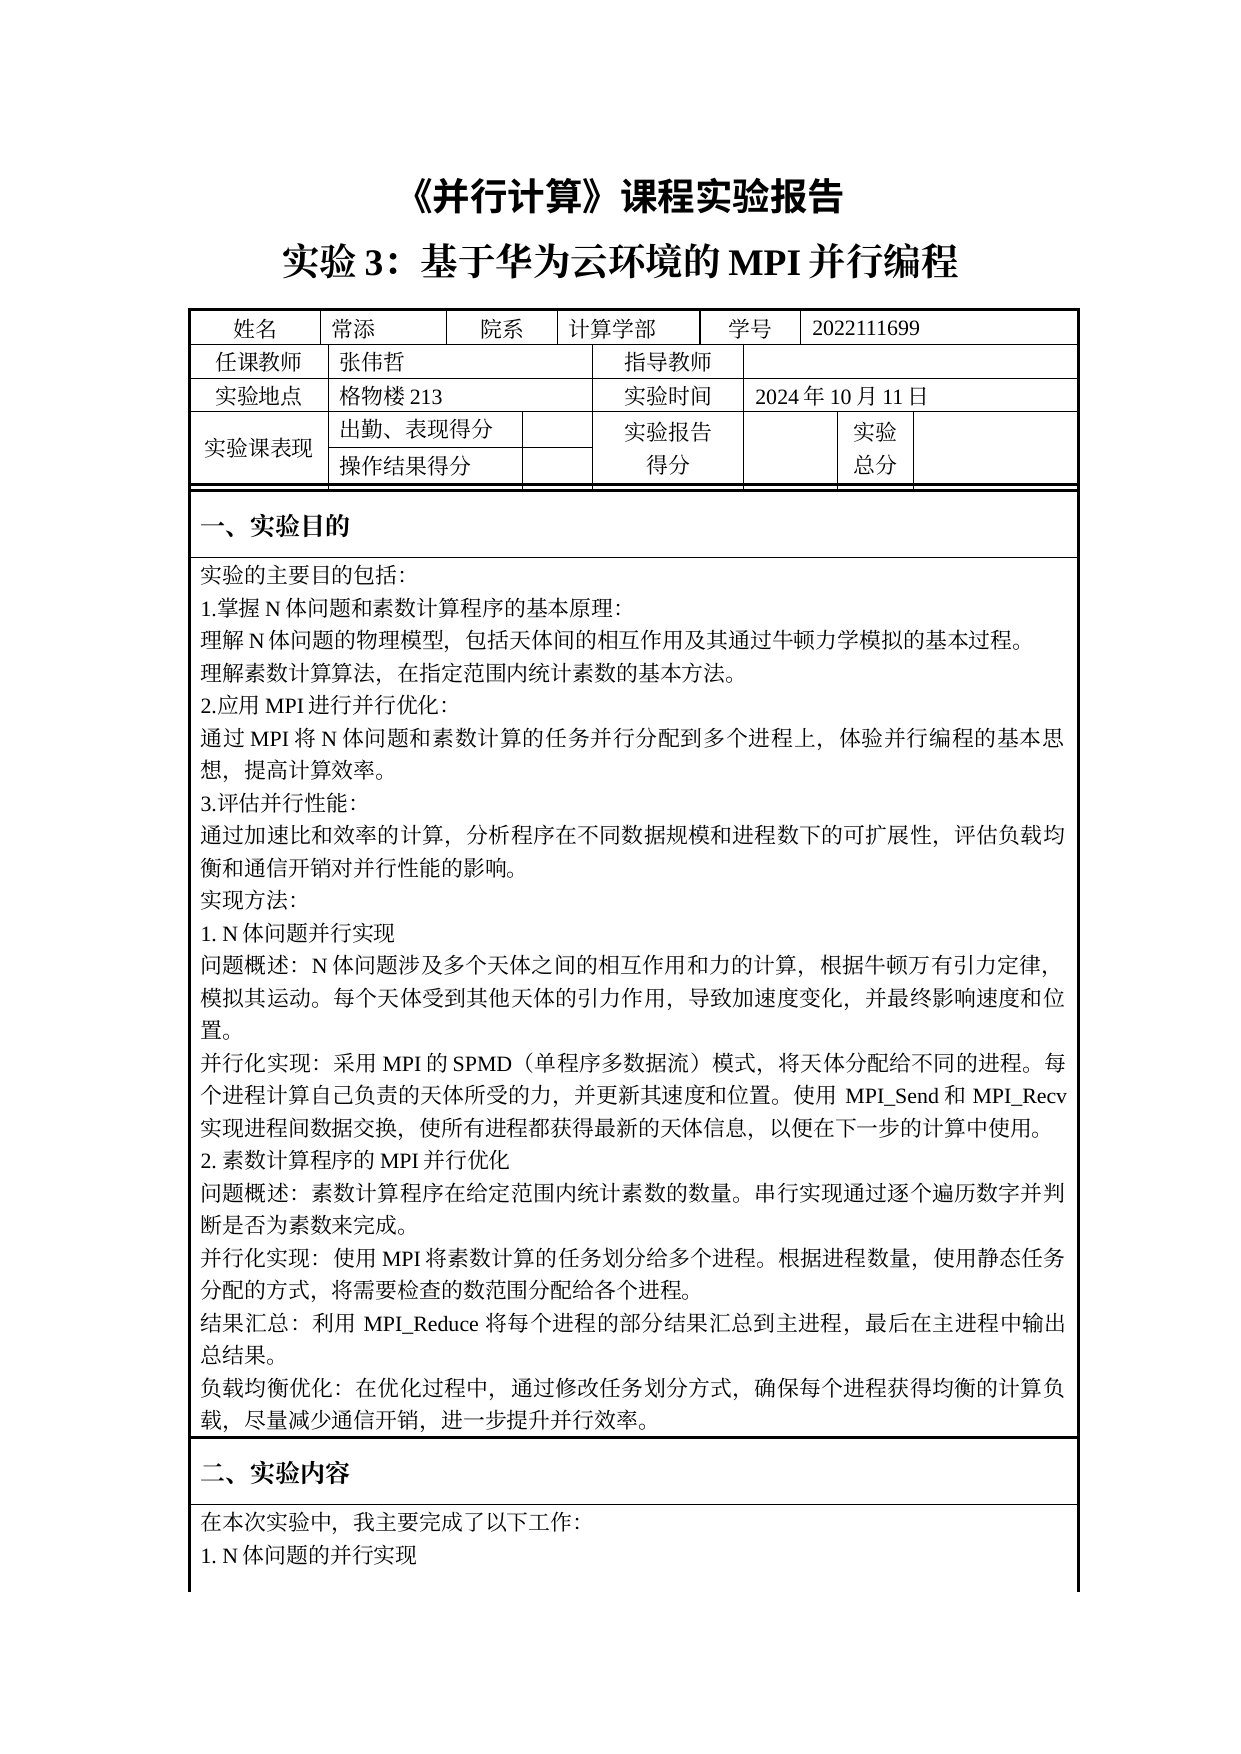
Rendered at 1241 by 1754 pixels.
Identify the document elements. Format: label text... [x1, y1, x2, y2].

table_cell [744, 412, 837, 483]
table_cell 实验时间 [593, 379, 743, 411]
table_cell [914, 412, 1077, 483]
table_cell 2024年10月11日 [744, 379, 1077, 411]
table_cell 出勤、表现得分 [329, 412, 522, 447]
table_header 学号 [701, 311, 800, 344]
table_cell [191, 1505, 1077, 1592]
table_cell 实验报告 得分 [593, 412, 743, 483]
table_cell 任课教师 [191, 345, 328, 377]
table_cell [523, 448, 592, 483]
table_cell 实验地点 [191, 379, 328, 411]
table_cell [523, 412, 592, 447]
table_cell 实验课表现 [191, 412, 328, 483]
text 《并行计算》课程实验报告 [187, 162, 1053, 227]
table_cell 格物楼213 [329, 379, 592, 411]
table_cell 实验总分 [838, 412, 913, 483]
table_header 常添 [321, 311, 446, 344]
table_header 姓名 [191, 311, 320, 344]
table_cell 操作结果得分 [329, 448, 522, 483]
table_header 院系 [447, 311, 557, 344]
text 实验3：基于华为云环境的MPI并行编程 [187, 227, 1053, 292]
table_cell 一、实验目的 [191, 492, 1077, 557]
table_header 2022111699 [801, 311, 1077, 344]
table_header 计算学部 [558, 311, 699, 344]
table_cell 实验的主要目的包括： 1.掌握N体问题和素数计算程序的基本原理： 理解N体问题的物理模型，包括天体间的相互作用及其通过牛顿力学模拟的基本过程。 理解素数计算算法，在指定范围内统计素数的基本方法。 2.应用MPI进行并行优化： 通过MPI将N体问题和素数计算的任务并行分配到多个进程上，体验并行编程的基本思想，提高计算效率。 3.评估并行性能： 通过加速比和效率的计算，分析程序在不同数据规模和进程数下的可扩展性，评估负载均衡和通信开销对并行性能的影响。 实现方法： 1. N体问题并行实现 问题概述：N体问题涉及多个天体之间的相互作用和力的计算，根据牛顿万有引力定律，模拟其运动。每个天体受到其他天体的引力作用，导致加速度变化，并最终影响速度和位置。 并行化实现：采用MPI的SPMD（单程序多数据流）模式，将天体分配给不同的进程。每个进程计算自己负责的天体所受的力，并更新其速度和位置。使用 MPI_Send 和 MPI_Recv 实现进程间数据交换，使所有进程都获得最新的天体信息，以便在下一步的计算中使用。 2. 素数计算程序的MPI并行优化 问题概述：素数计算程序在给定范围内统计素数的数量。串行实现通过逐个遍历数字并判断是否为素数来完成。 并行化实现：使用MPI将素数计算的任务划分给多个进程。根据进程数量，使用静态任务分配的方式，将需要检查的数范围分配给各个进程。 结果汇总：利用 MPI_Reduce 将每个进程的部分结果汇总到主进程，最后在主进程中输出总结果。 负载均衡优化：在优化过程中，通过修改任务划分方式，确保每个进程获得均衡的计算负载，尽量减少通信开销，进一步提升并行效率。 [191, 558, 1077, 1436]
table_cell 二、实验内容 [191, 1439, 1077, 1504]
table_cell 张伟哲 [329, 345, 592, 377]
table_cell 指导教师 [593, 345, 743, 377]
table_cell [744, 345, 1077, 377]
